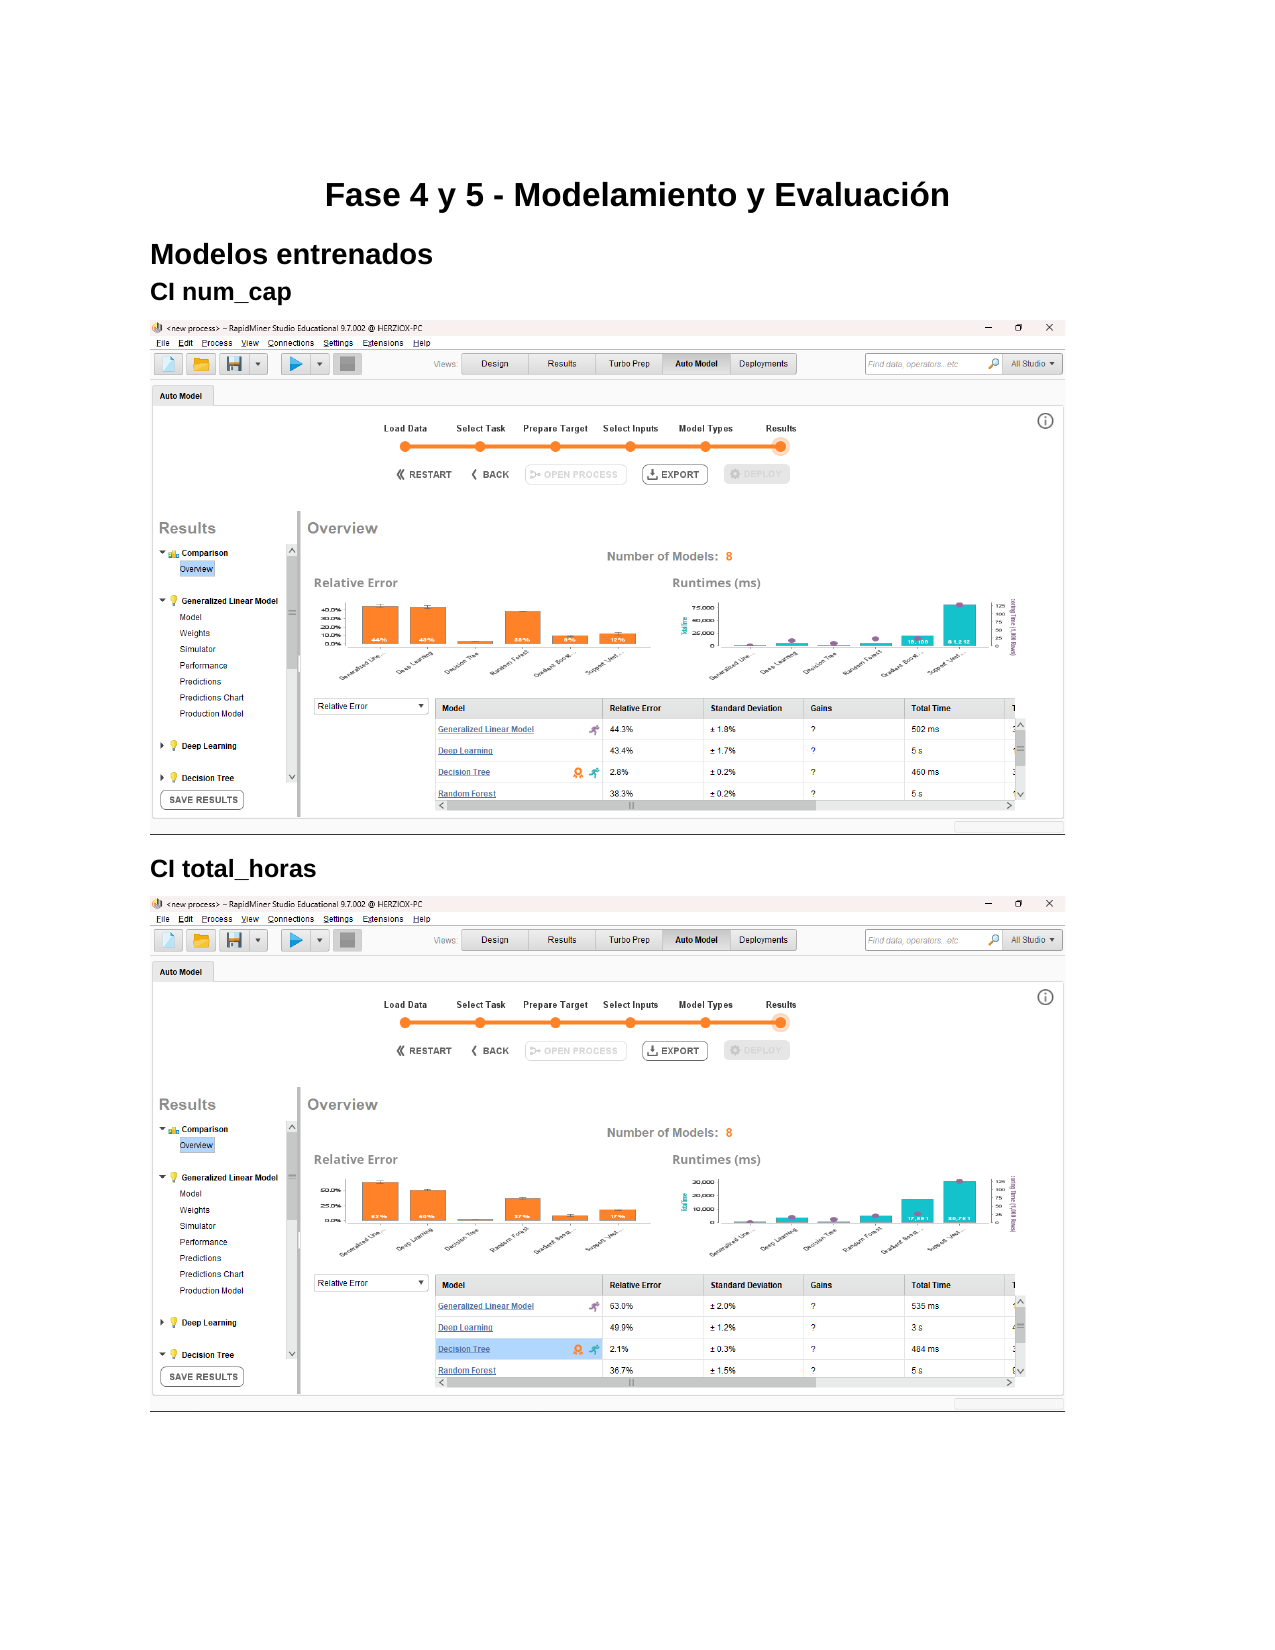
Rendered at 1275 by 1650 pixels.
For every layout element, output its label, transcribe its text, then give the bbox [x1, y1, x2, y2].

list CI total_horas [150, 854, 1125, 882]
subtitle Modelos entrenados [150, 237, 1125, 270]
list CI num_cap [150, 277, 1125, 306]
picture [150, 896, 1066, 1412]
picture [150, 320, 1066, 835]
subtitle Fase 4 y 5 - Modelamiento y Evaluación [150, 175, 1125, 213]
